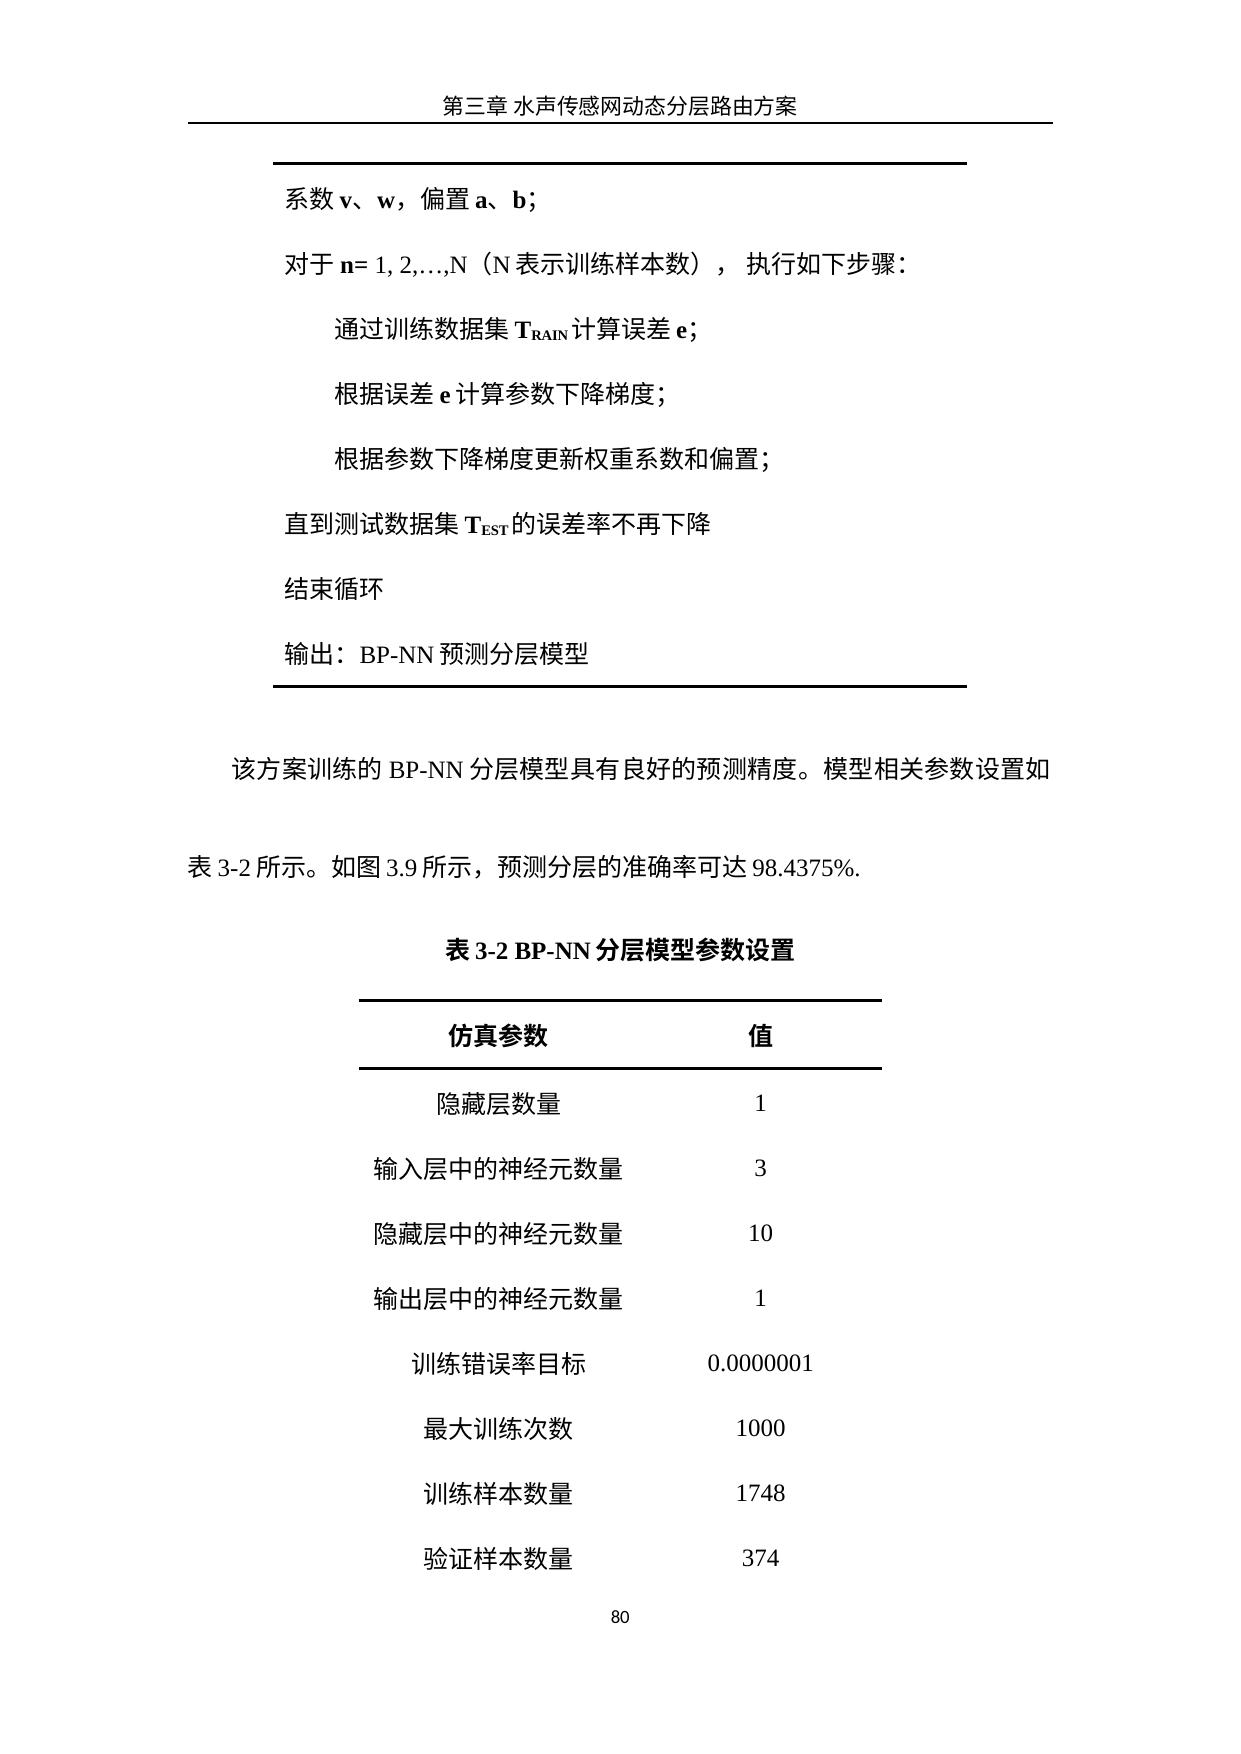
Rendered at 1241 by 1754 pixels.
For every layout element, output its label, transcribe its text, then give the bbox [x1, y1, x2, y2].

text 该方案训练的BP-NN分层模型具有良好的预测精度。模型相关参数设置如表3-2所示。如图3.9所示，预测分层的准确率可达98.4375%. [187, 735, 1053, 898]
table_cell 训练错误率目标 [359, 1330, 639, 1395]
table_cell 1748 [639, 1460, 882, 1525]
text 表3-2 BP-NN分层模型参数设置 [187, 916, 1053, 981]
table_cell 输出层中的神经元数量 [359, 1265, 639, 1330]
table_cell 训练样本数量 [359, 1460, 639, 1525]
table_cell 最大训练次数 [359, 1395, 639, 1460]
table_header 仿真参数 [359, 1002, 639, 1067]
table_cell 输入层中的神经元数量 [359, 1135, 639, 1200]
table_header 值 [639, 1002, 882, 1067]
table_cell 3 [639, 1135, 882, 1200]
table_cell 10 [639, 1200, 882, 1265]
table_cell 1 [639, 1070, 882, 1135]
table_cell 隐藏层中的神经元数量 [359, 1200, 639, 1265]
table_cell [273, 165, 967, 685]
table_cell 隐藏层数量 [359, 1070, 639, 1135]
table_cell 0.0000001 [639, 1330, 882, 1395]
table_cell 374 [639, 1525, 882, 1590]
table_cell 1000 [639, 1395, 882, 1460]
table_cell 验证样本数量 [359, 1525, 639, 1590]
table_cell 1 [639, 1265, 882, 1330]
